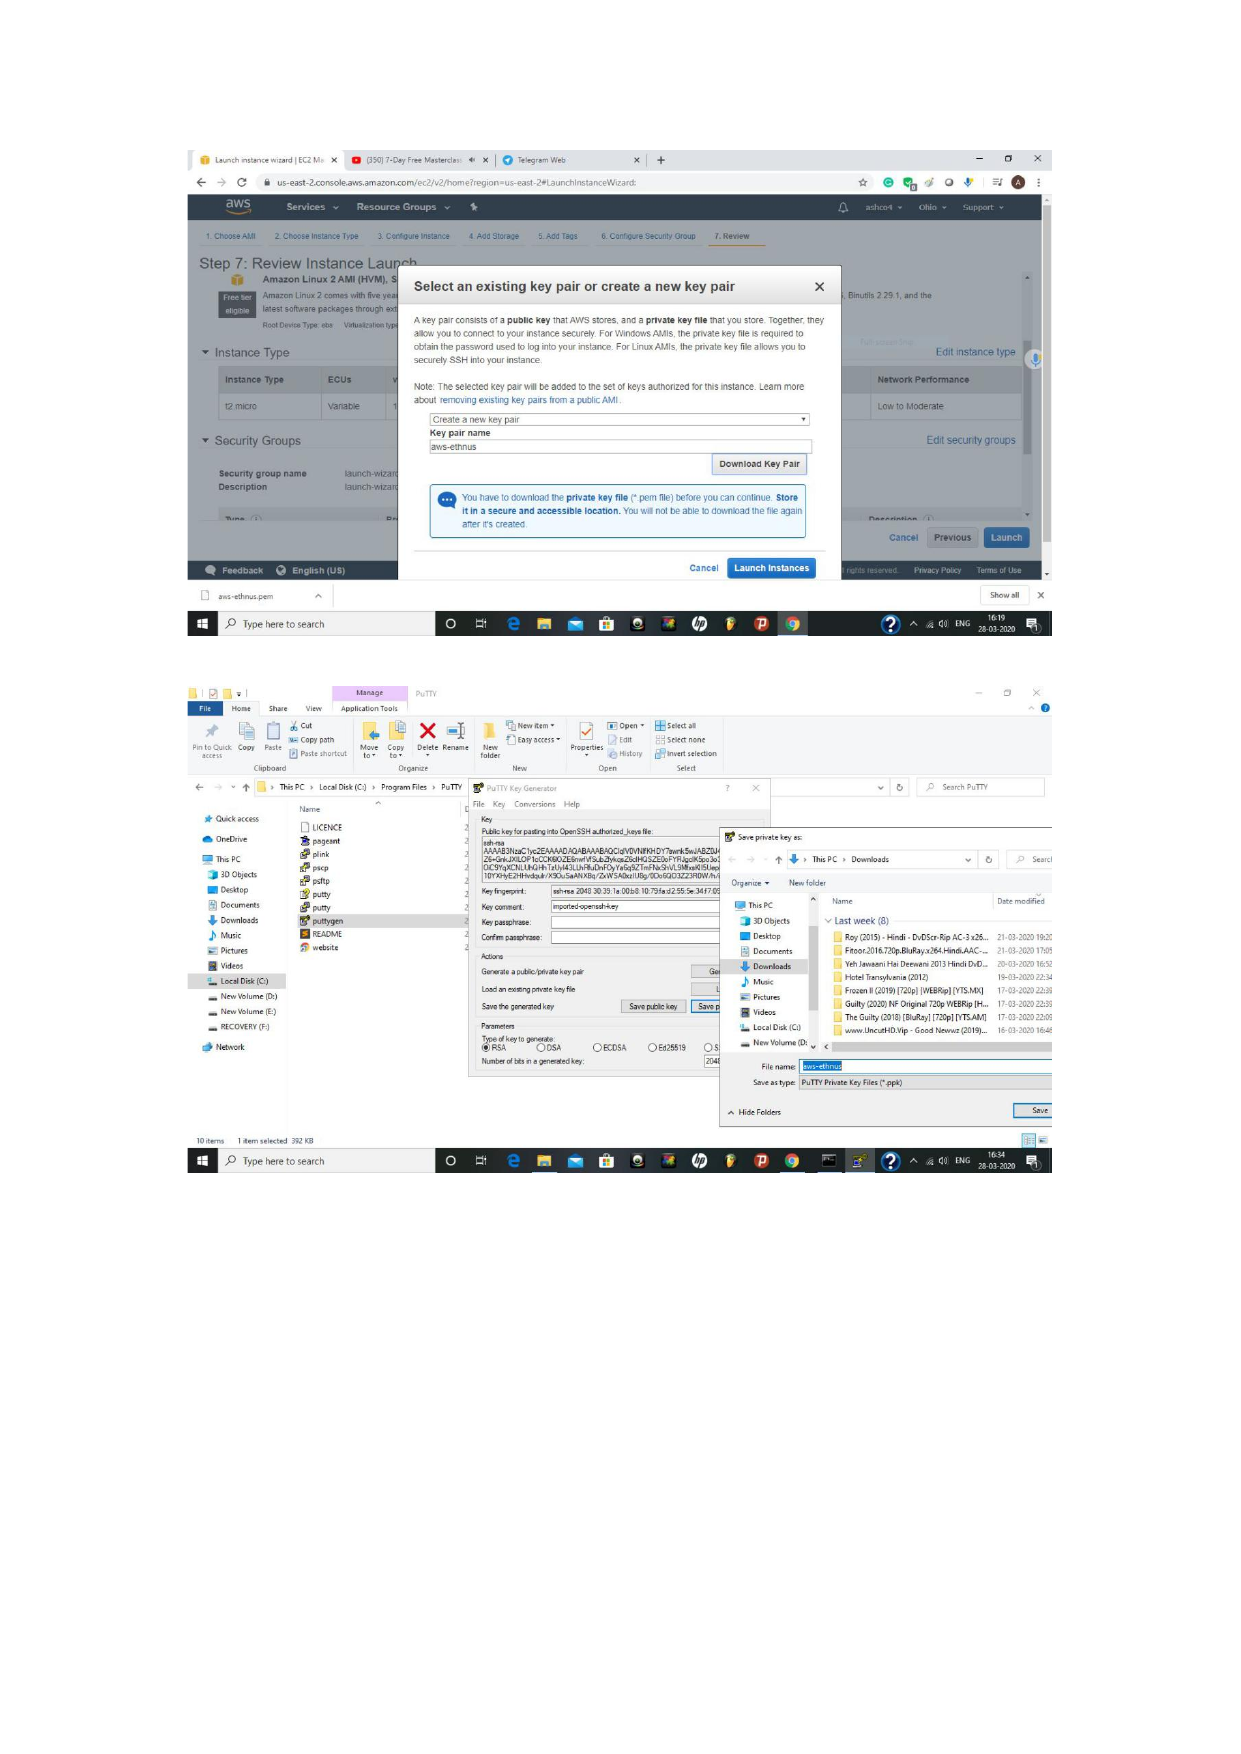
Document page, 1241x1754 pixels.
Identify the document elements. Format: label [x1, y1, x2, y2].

picture [187, 150, 1052, 636]
picture [187, 686, 1052, 1173]
